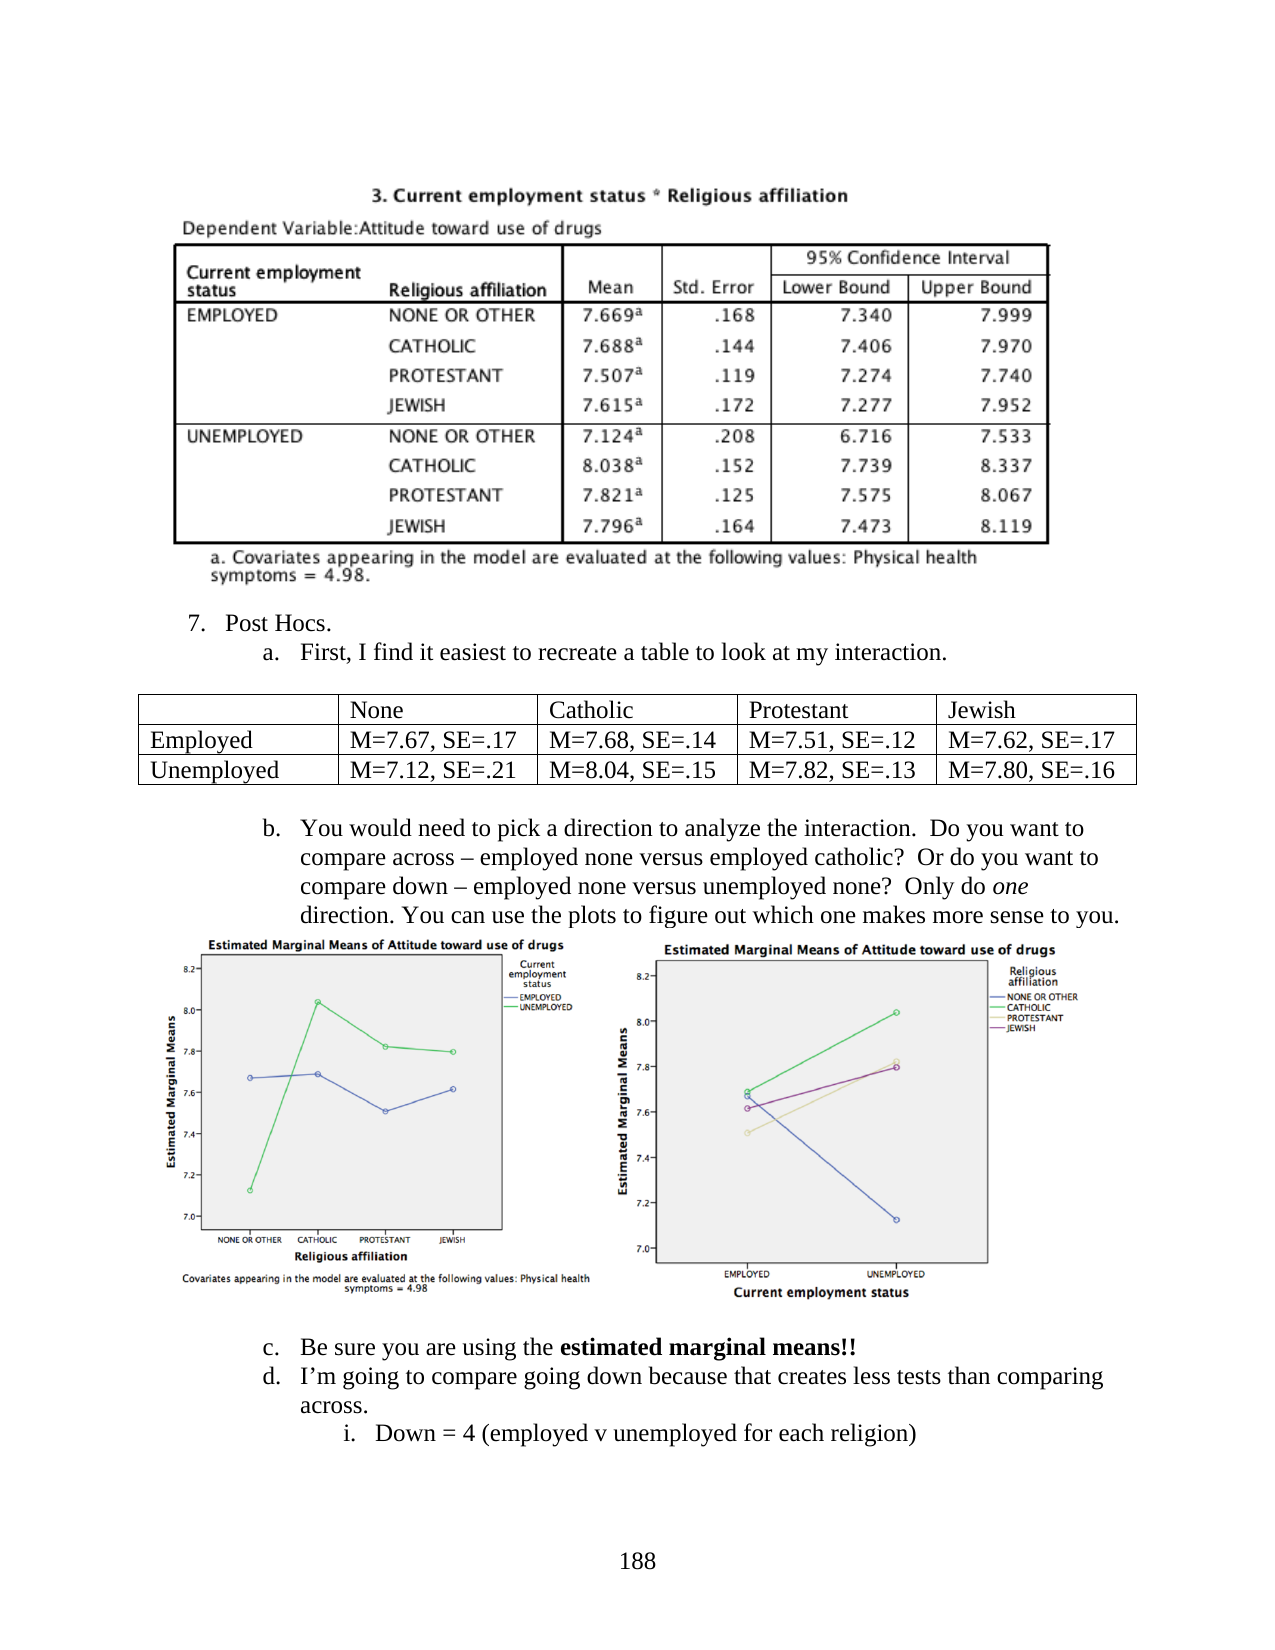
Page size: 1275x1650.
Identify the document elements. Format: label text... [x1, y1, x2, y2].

table_header Protestant [738, 695, 936, 724]
table_cell Unemployed [139, 755, 338, 784]
picture [150, 928, 1085, 1304]
table_cell M=7.67, SE=.17 [339, 725, 537, 754]
list Be sure you are using the estimated marginal means!! [262, 1332, 1125, 1361]
table_cell Employed [139, 725, 338, 754]
list You would need to pick a direction to analyze the interaction. Do you want to compare across – employed none versus employed catholic? Or do you want to compare down – employed none versus unemployed none? Only do one direction. You can use the plots to figure out which one makes more sense to you. [262, 813, 1125, 928]
table_header [139, 695, 338, 724]
table_header Jewish [937, 695, 1136, 724]
table_cell M=7.82, SE=.13 [738, 755, 936, 784]
table_cell M=7.68, SE=.14 [538, 725, 737, 754]
table_cell M=7.12, SE=.21 [339, 755, 537, 784]
list I’m going to compare going down because that creates less tests than comparing across. [262, 1361, 1125, 1418]
table_cell M=7.62, SE=.17 [937, 725, 1136, 754]
list Down = 4 (employed v unemployed for each religion) [356, 1418, 1125, 1447]
table_cell M=7.51, SE=.12 [738, 725, 936, 754]
table_header Catholic [538, 695, 737, 724]
table_header None [339, 695, 537, 724]
list Post Hocs. [187, 608, 1125, 637]
picture [150, 150, 1125, 608]
table_cell M=7.80, SE=.16 [937, 755, 1136, 784]
list First, I find it easiest to recreate a table to look at my interaction. [262, 637, 1125, 666]
table_cell M=8.04, SE=.15 [538, 755, 737, 784]
